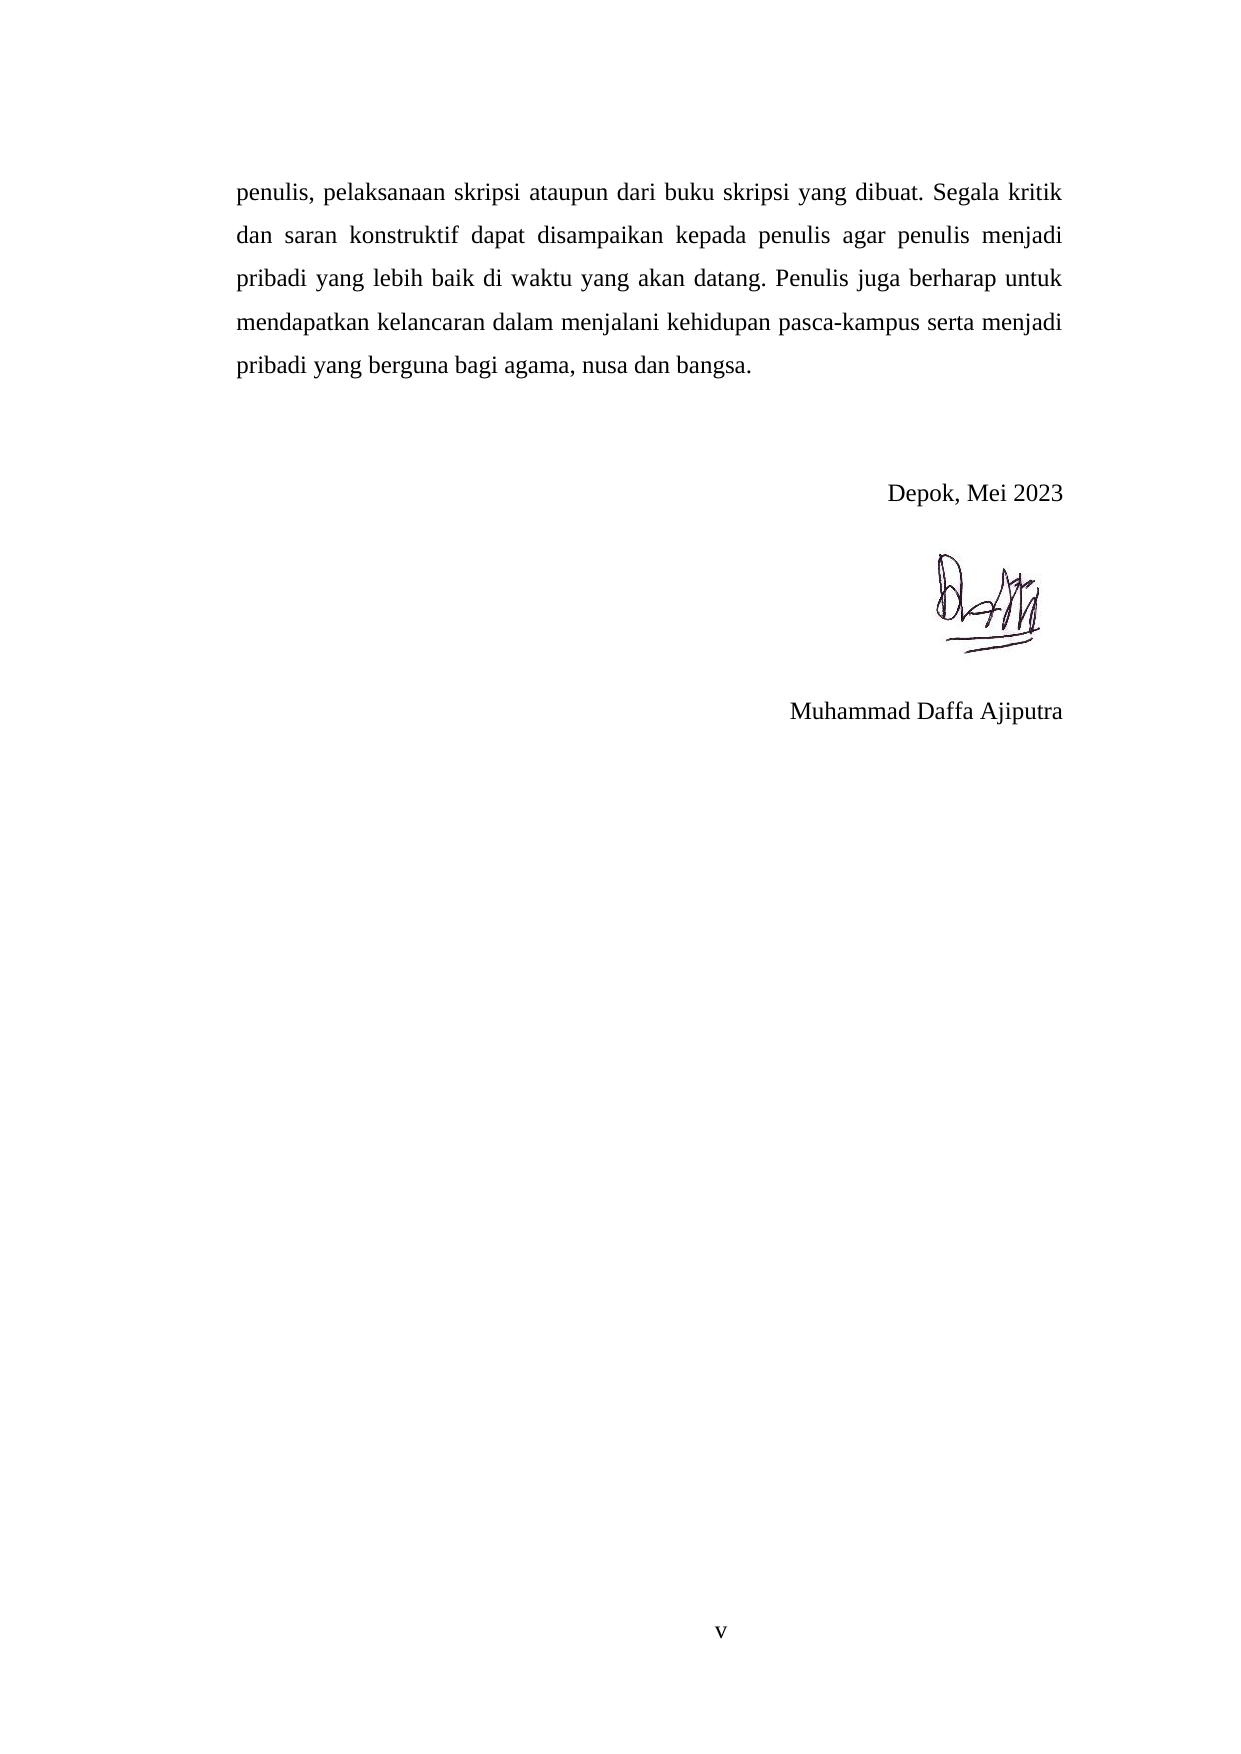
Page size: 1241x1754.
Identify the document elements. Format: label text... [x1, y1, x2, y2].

text Depok, Mei 2023 [236, 478, 1063, 506]
picture [915, 541, 1064, 661]
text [236, 177, 1063, 378]
text Muhammad Daffa Ajiputra [236, 696, 1063, 724]
